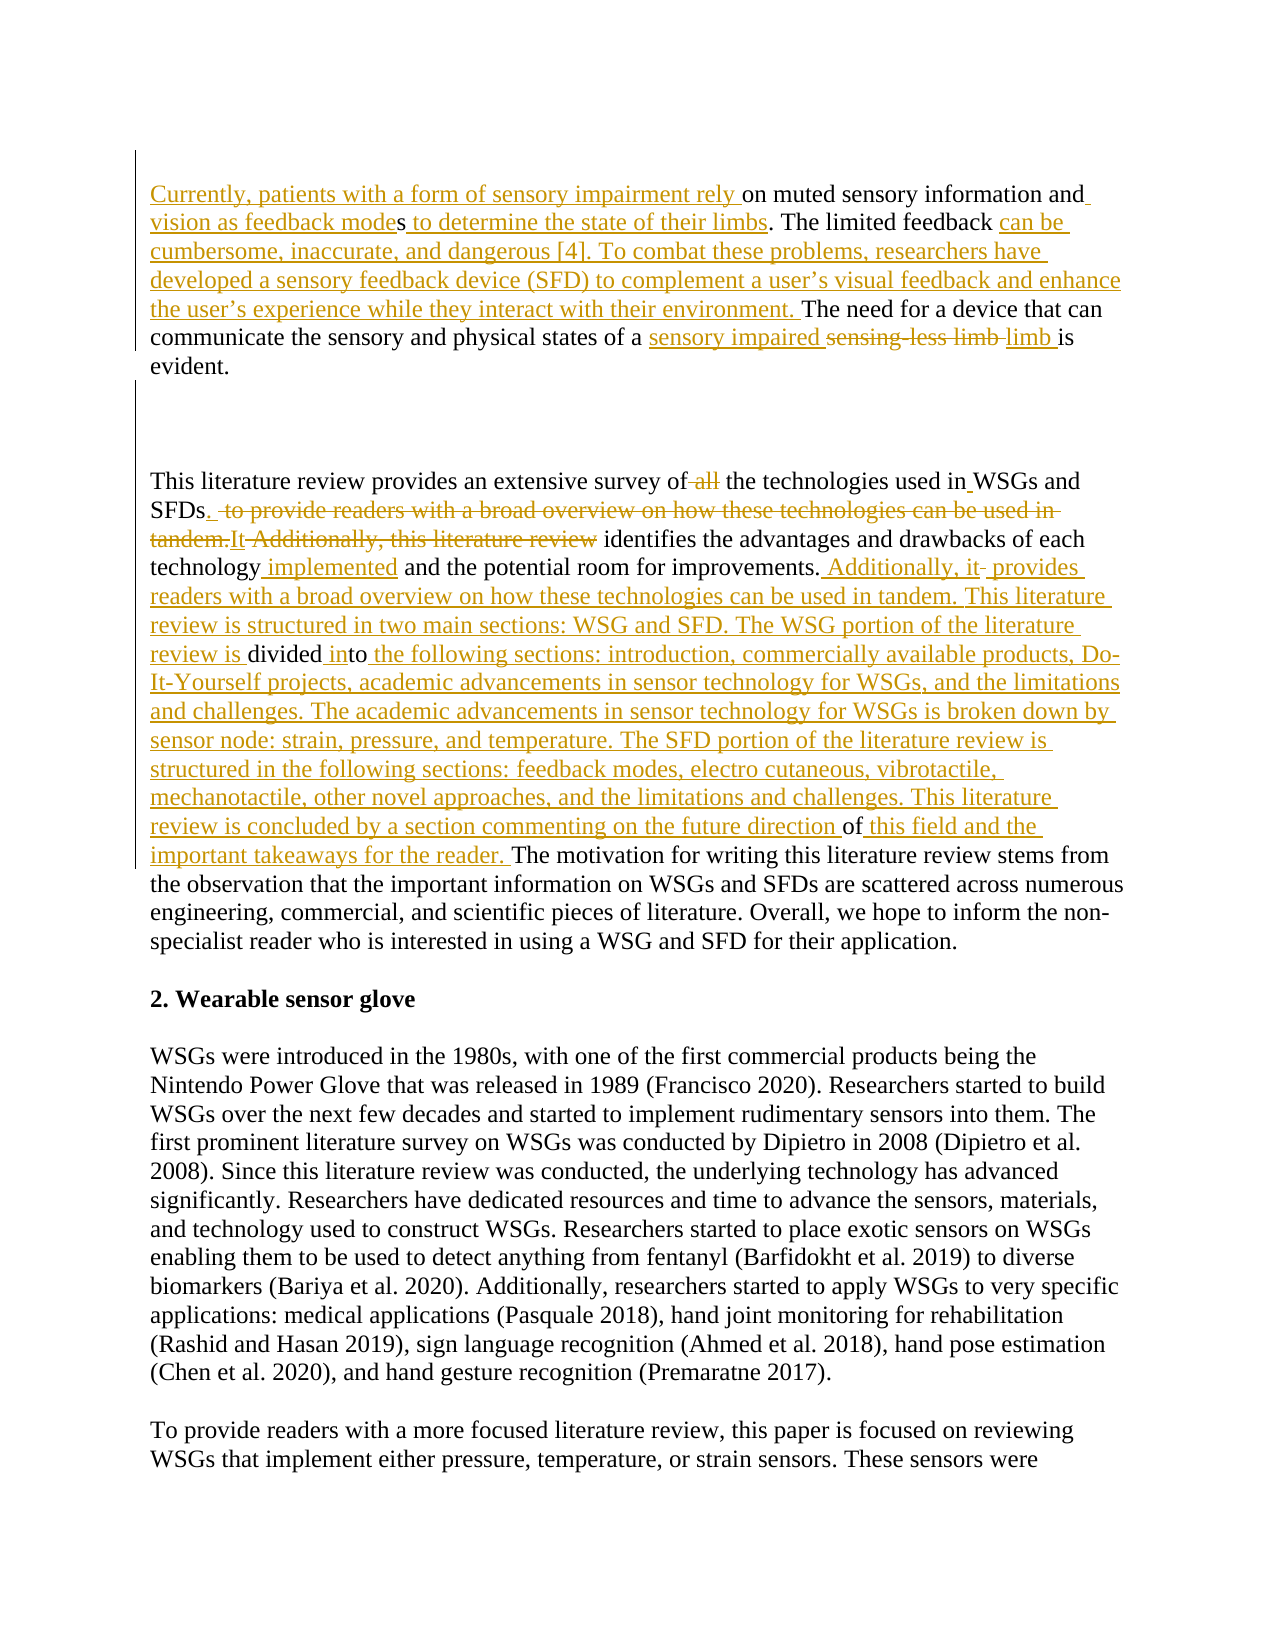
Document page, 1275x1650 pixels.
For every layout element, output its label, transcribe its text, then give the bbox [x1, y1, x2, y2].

text WSGs were introduced in the 1980s, with one of the first commercial products being the Nintendo Power Glove that was released in 1989 (Francisco 2020). Researchers started to build WSGs over the next few decades and started to implement rudimentary sensors into them. The first prominent literature survey on WSGs was conducted by Dipietro in 2008 (Dipietro et al. 2008). Since this literature review was conducted, the underlying technology has advanced significantly. Researchers have dedicated resources and time to advance the sensors, materials, and technology used to construct WSGs. Researchers started to place exotic sensors on WSGs enabling them to be used to detect anything from fentanyl (Barfidokht et al. 2019) to diverse biomarkers (Bariya et al. 2020). Additionally, researchers started to apply WSGs to very specific applications: medical applications (Pasquale 2018), hand joint monitoring for rehabilitation (Rashid and Hasan 2019), sign language recognition (Ahmed et al. 2018), hand pose estimation (Chen et al. 2020), and hand gesture recognition (Premaratne 2017). [150, 1041, 1125, 1386]
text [150, 1415, 1125, 1472]
text 2. Wearable sensor glove [150, 984, 1125, 1012]
text This literature review provides an extensive survey of the technologies used inWSGs and SFDs identifies the advantages and drawbacks of each technology and the potential room for improvements.dividedtoofThe motivation for writing this literature review stems from the observation that the important information on WSGs and SFDs are scattered across numerous engineering, commercial, and scientific pieces of literature. Overall, we hope to inform the non-specialist reader who is interested in using a WSG and SFD for their application. [150, 466, 1125, 955]
text on muted sensory information ands. The limited feedback The need for a device that can communicate the sensory and physical states of a is evident. [150, 179, 1125, 380]
